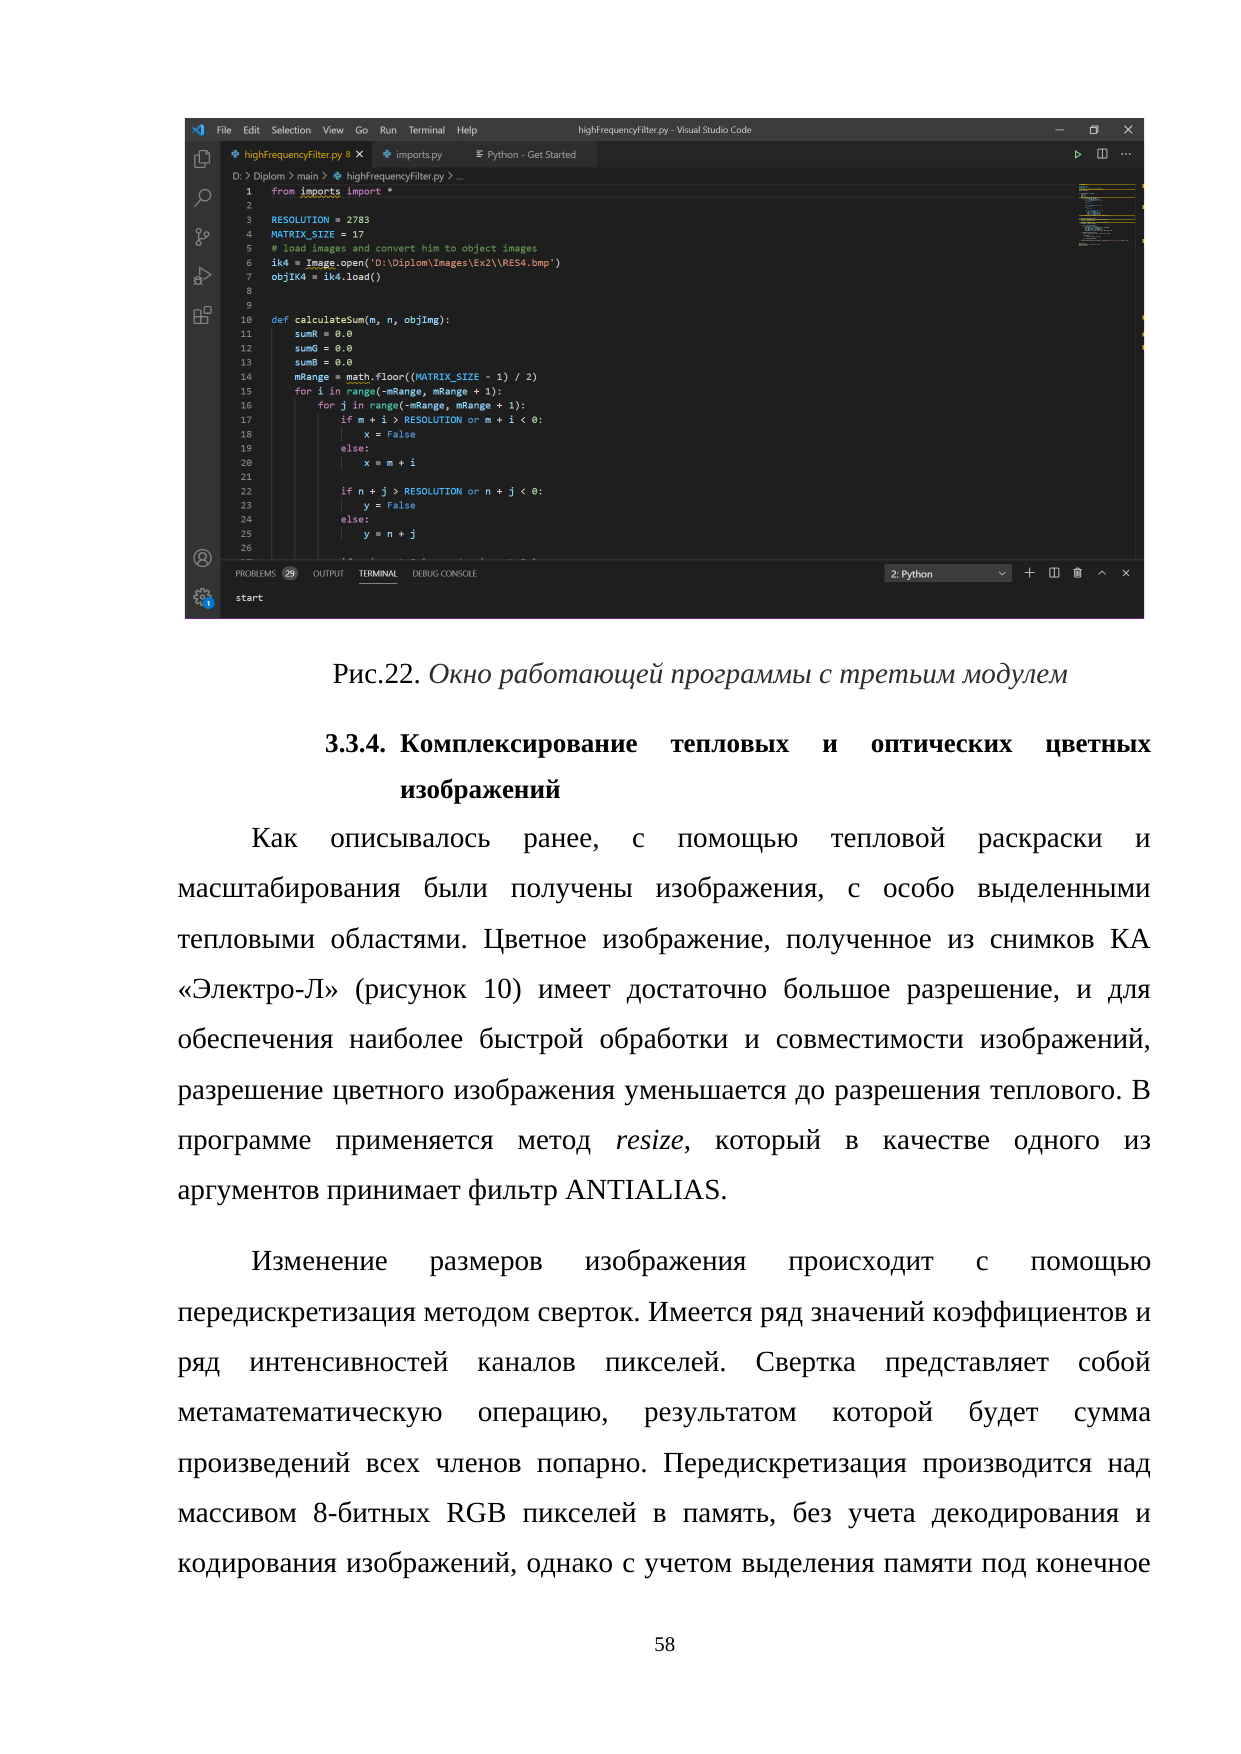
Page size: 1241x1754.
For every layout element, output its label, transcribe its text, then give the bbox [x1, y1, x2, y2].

text Рис.22. Окно работающей программы с третьим модулем [177, 656, 1152, 689]
text Как описывалось ранее, с помощью тепловой раскраски и масштабирования были получены изображения, с особо выделенными тепловыми областями. Цветное изображение, полученное из снимков КА «Электро-Л» (рисунок 10) имеет достаточно большое разрешение, и для обеспечения наиболее быстрой обработки и совместимости изображений, разрешение цветного изображения уменьшается до разрешения теплового. В программе применяется метод resize, который в качестве одного из аргументов принимает фильтр ANTIALIAS. [177, 820, 1152, 1206]
picture [184, 118, 1145, 619]
subtitle Комплексирование тепловых и оптических цветных изображений [325, 727, 1152, 805]
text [177, 1243, 1152, 1579]
